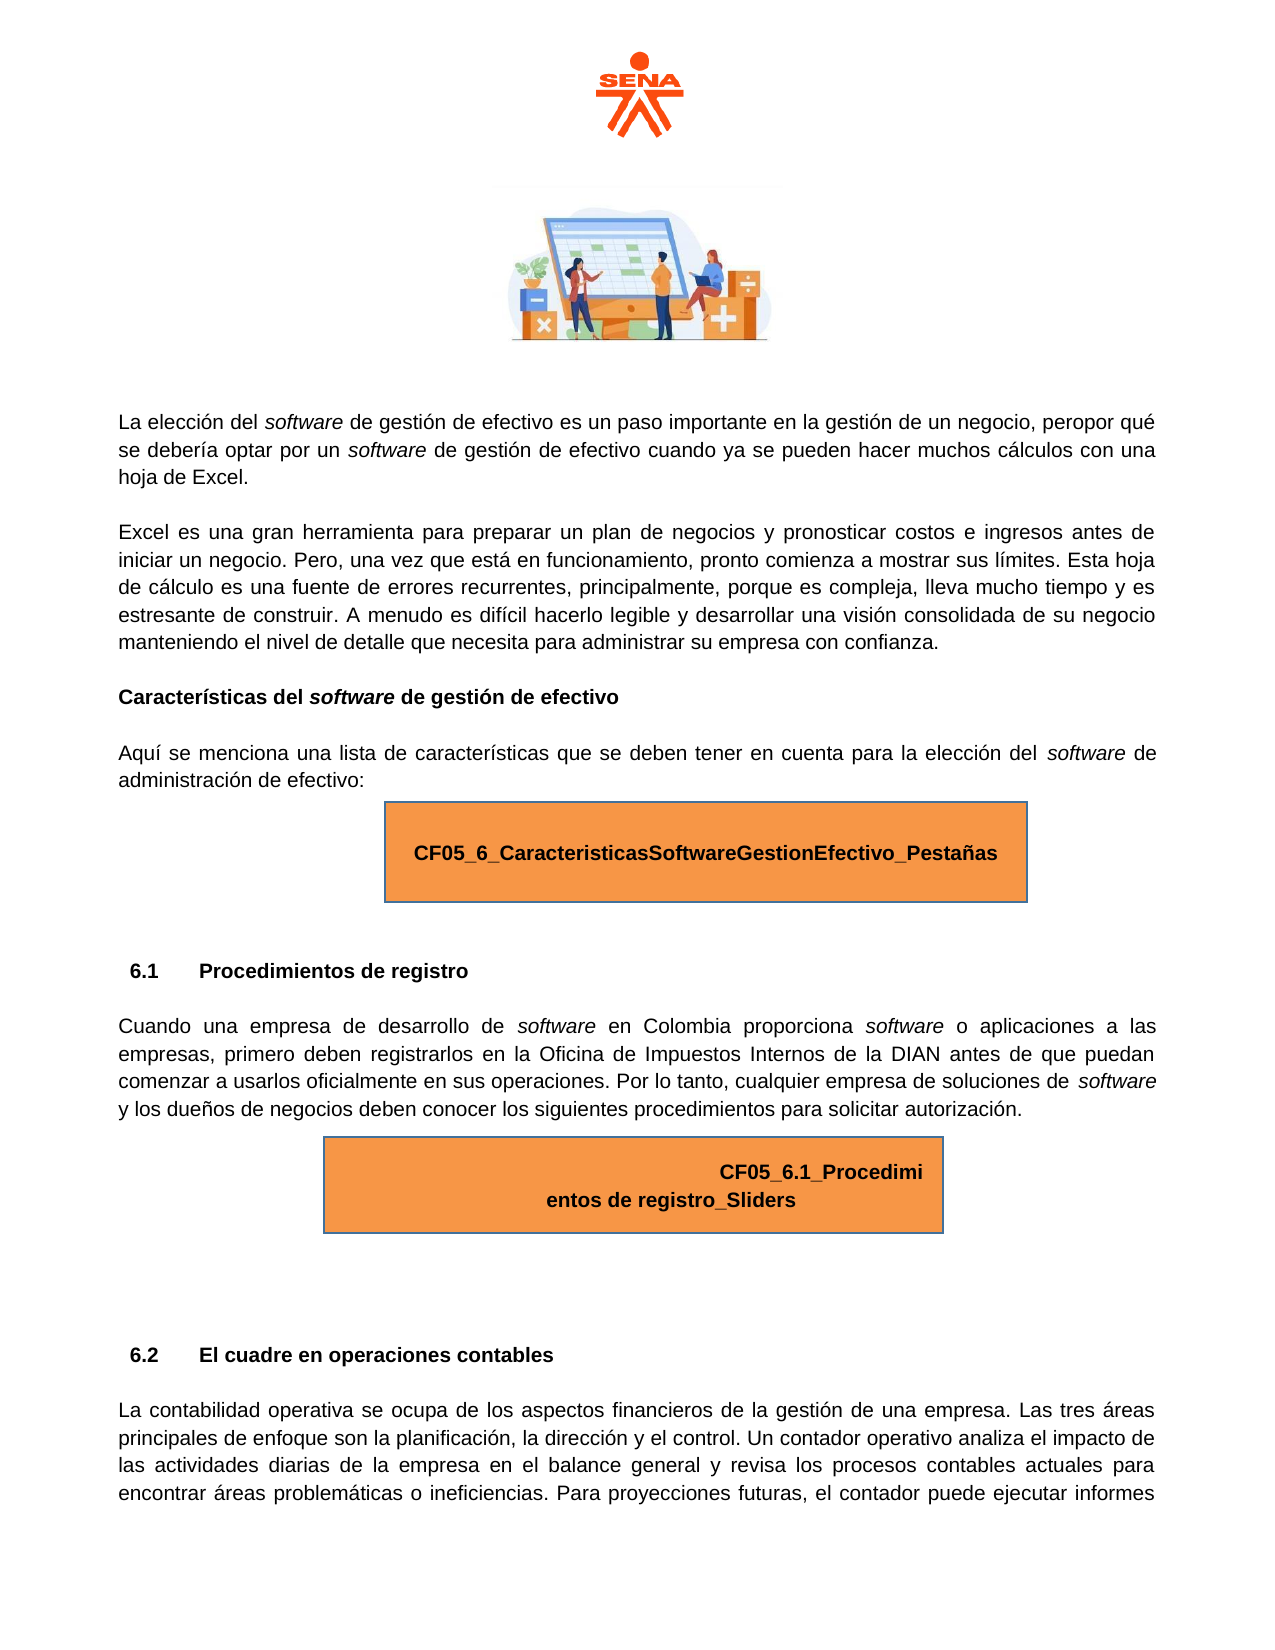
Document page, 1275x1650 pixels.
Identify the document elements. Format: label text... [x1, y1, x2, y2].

text Aquí se menciona una lista de características que se deben tener en cuenta para la elección del software de administración de efectivo: [118, 740, 1157, 792]
text Características del software de gestión de efectivo [118, 685, 1157, 709]
text Cuando una empresa de desarrollo de software en Colombia proporciona software o aplicaciones a las empresas, primero deben registrarlos en la Oficina de Impuestos Internos de la DIAN antes de que puedan comenzar a usarlos oficialmente en sus operaciones. Por lo tanto, cualquier empresa de soluciones de software y los dueños de negocios deben conocer los siguientes procedimientos para solicitar autorización. [118, 1014, 1157, 1121]
text 6.1 Procedimientos de registro [118, 959, 1157, 983]
picture [585, 48, 690, 142]
picture [491, 177, 784, 355]
text 6.2 El cuadre en operaciones contables [118, 1343, 1157, 1367]
text La elección del software de gestión de efectivo es un paso importante en la gestión de un negocio, peropor qué se debería optar por un software de gestión de efectivo cuando ya se pueden hacer muchos cálculos con una hoja de Excel. [118, 410, 1157, 489]
text Excel es una gran herramienta para preparar un plan de negocios y pronosticar costos e ingresos antes de iniciar un negocio. Pero, una vez que está en funcionamiento, pronto comienza a mostrar sus límites. Esta hoja de cálculo es una fuente de errores recurrentes, principalmente, porque es compleja, lleva mucho tiempo y es estresante de construir. A menudo es difícil hacerlo legible y desarrollar una visión consolidada de su negocio manteniendo el nivel de detalle que necesita para administrar su empresa con confianza. [118, 520, 1157, 654]
